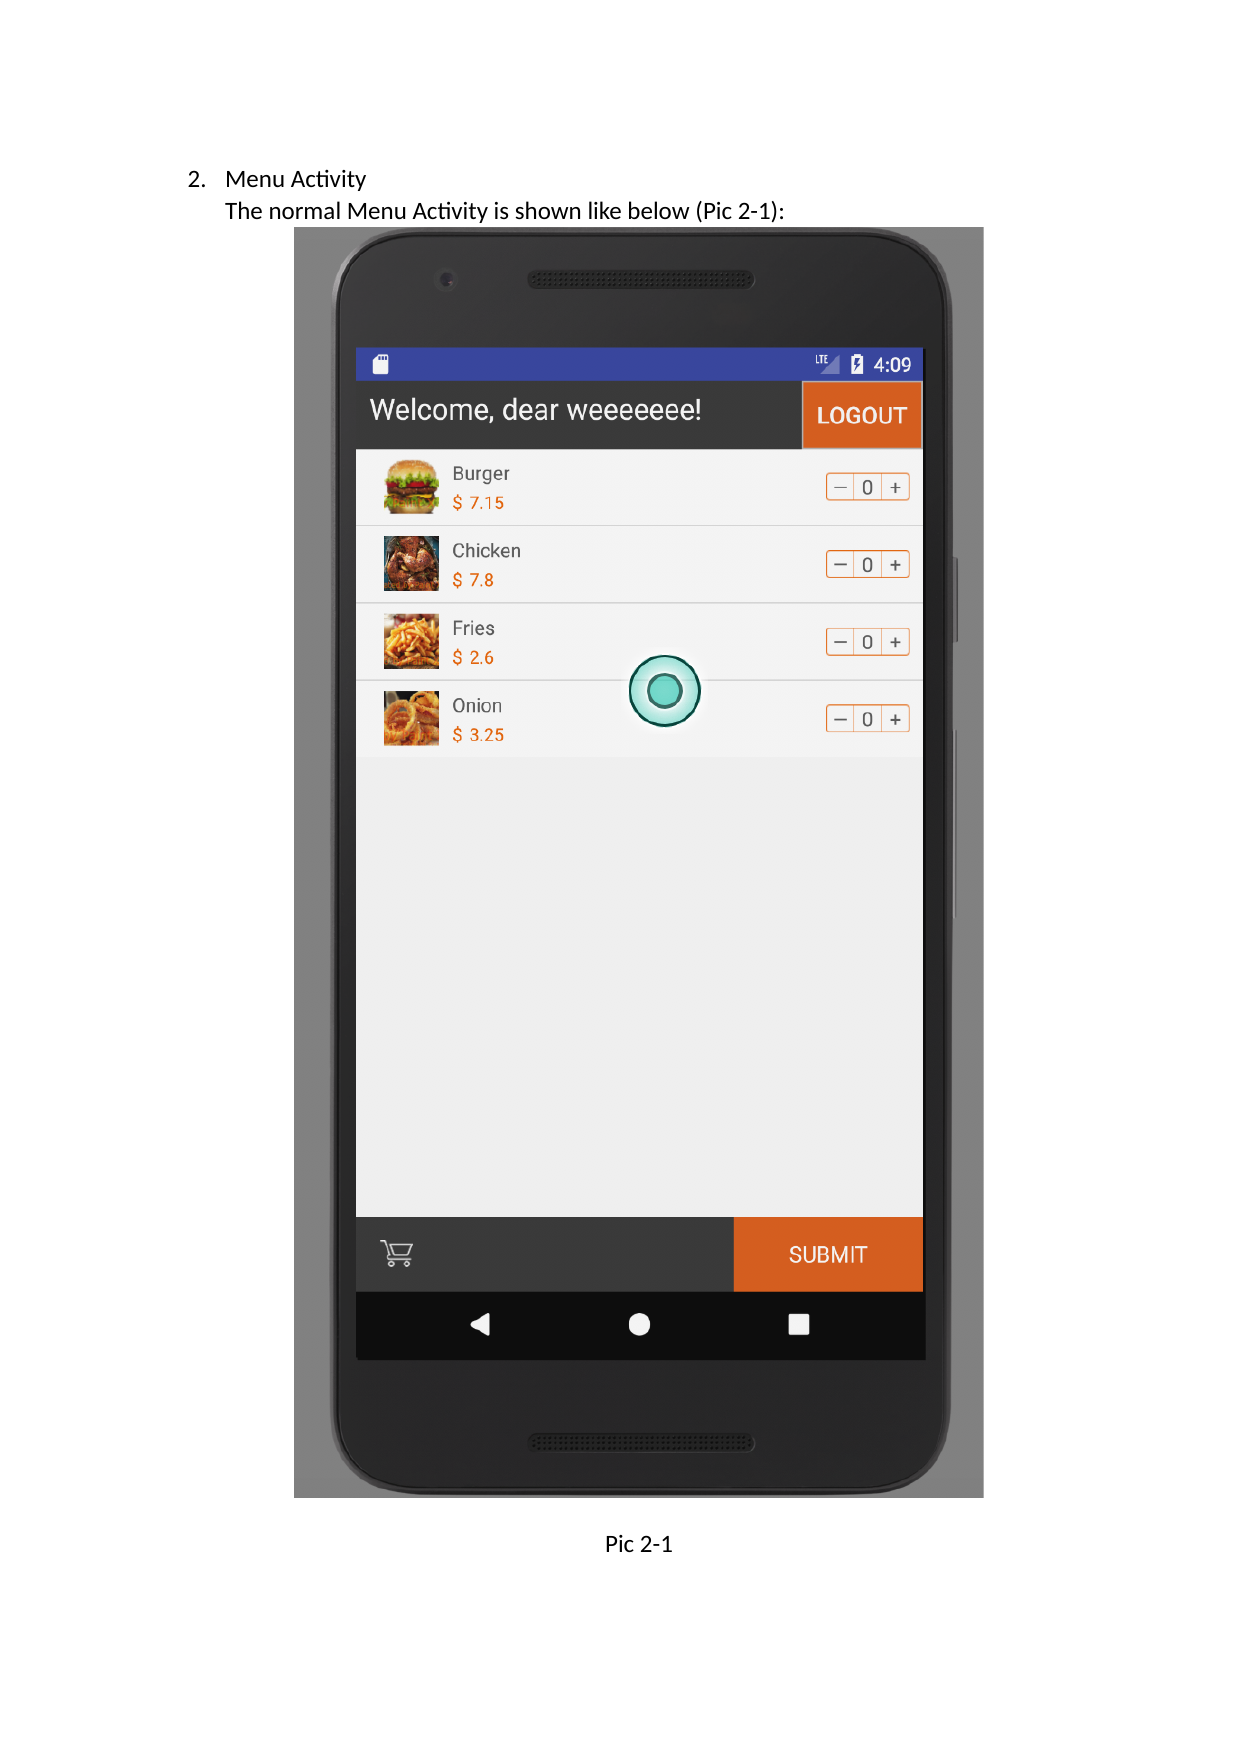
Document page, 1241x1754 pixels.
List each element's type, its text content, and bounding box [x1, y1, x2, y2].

list Pic 2-1 [225, 1527, 1053, 1559]
list Menu Activity [187, 162, 1053, 194]
list The normal Menu Activity is shown like below (Pic 2-1): [225, 194, 1053, 227]
picture [294, 227, 984, 1498]
